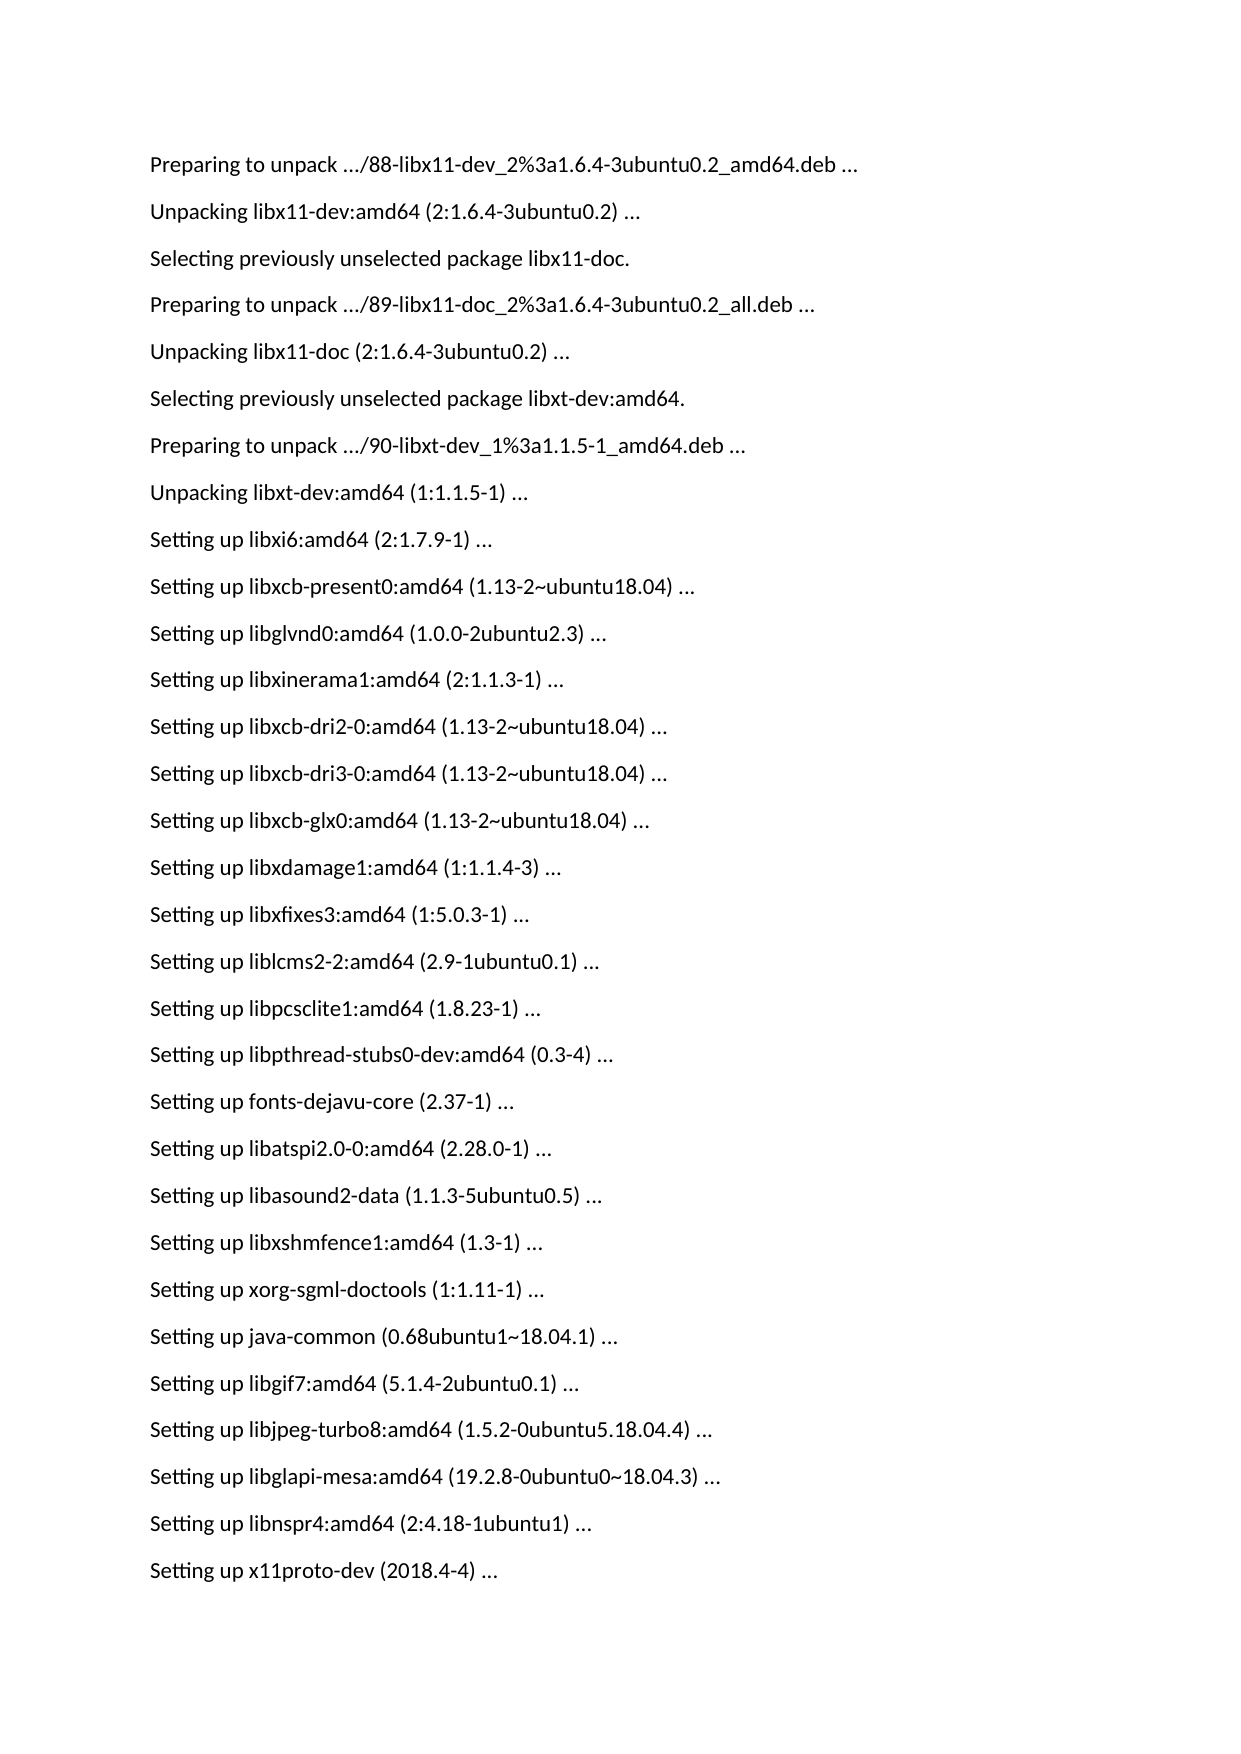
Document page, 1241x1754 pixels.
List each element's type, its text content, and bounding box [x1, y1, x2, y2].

text Preparing to unpack .../88-libx11-dev_2%3a1.6.4-3ubuntu0.2_amd64.deb ... [150, 150, 1090, 178]
text Setting up libpcsclite1:amd64 (1.8.23-1) ... [150, 994, 1090, 1022]
text Setting up libxinerama1:amd64 (2:1.1.3-1) ... [150, 666, 1090, 694]
text Unpacking libx11-dev:amd64 (2:1.6.4-3ubuntu0.2) ... [150, 197, 1090, 225]
text Setting up libpthread-stubs0-dev:amd64 (0.3-4) ... [150, 1041, 1090, 1069]
text Setting up libatspi2.0-0:amd64 (2.28.0-1) ... [150, 1134, 1090, 1162]
text Setting up libxshmfence1:amd64 (1.3-1) ... [150, 1228, 1090, 1256]
text Preparing to unpack .../90-libxt-dev_1%3a1.1.5-1_amd64.deb ... [150, 431, 1090, 459]
text Setting up libxcb-present0:amd64 (1.13-2~ubuntu18.04) ... [150, 572, 1090, 600]
text Setting up libxdamage1:amd64 (1:1.1.4-3) ... [150, 853, 1090, 881]
text Setting up libglvnd0:amd64 (1.0.0-2ubuntu2.3) ... [150, 619, 1090, 647]
text Setting up libxfixes3:amd64 (1:5.0.3-1) ... [150, 900, 1090, 928]
text Setting up libasound2-data (1.1.3-5ubuntu0.5) ... [150, 1181, 1090, 1209]
text Unpacking libx11-doc (2:1.6.4-3ubuntu0.2) ... [150, 337, 1090, 366]
text Selecting previously unselected package libxt-dev:amd64. [150, 384, 1090, 412]
text Setting up java-common (0.68ubuntu1~18.04.1) ... [150, 1322, 1090, 1350]
text Setting up libxi6:amd64 (2:1.7.9-1) ... [150, 525, 1090, 553]
text Unpacking libxt-dev:amd64 (1:1.1.5-1) ... [150, 478, 1090, 506]
text Setting up libxcb-dri3-0:amd64 (1.13-2~ubuntu18.04) ... [150, 759, 1090, 787]
text Setting up xorg-sgml-doctools (1:1.11-1) ... [150, 1275, 1090, 1303]
text Setting up libglapi-mesa:amd64 (19.2.8-0ubuntu0~18.04.3) ... [150, 1462, 1090, 1491]
text Setting up libxcb-glx0:amd64 (1.13-2~ubuntu18.04) ... [150, 806, 1090, 834]
text Setting up fonts-dejavu-core (2.37-1) ... [150, 1087, 1090, 1116]
text Setting up liblcms2-2:amd64 (2.9-1ubuntu0.1) ... [150, 947, 1090, 975]
text Setting up x11proto-dev (2018.4-4) ... [150, 1556, 1090, 1584]
text Setting up libgif7:amd64 (5.1.4-2ubuntu0.1) ... [150, 1369, 1090, 1397]
text Preparing to unpack .../89-libx11-doc_2%3a1.6.4-3ubuntu0.2_all.deb ... [150, 291, 1090, 319]
text Setting up libnspr4:amd64 (2:4.18-1ubuntu1) ... [150, 1509, 1090, 1537]
text Setting up libxcb-dri2-0:amd64 (1.13-2~ubuntu18.04) ... [150, 712, 1090, 741]
text Setting up libjpeg-turbo8:amd64 (1.5.2-0ubuntu5.18.04.4) ... [150, 1416, 1090, 1444]
text Selecting previously unselected package libx11-doc. [150, 244, 1090, 272]
